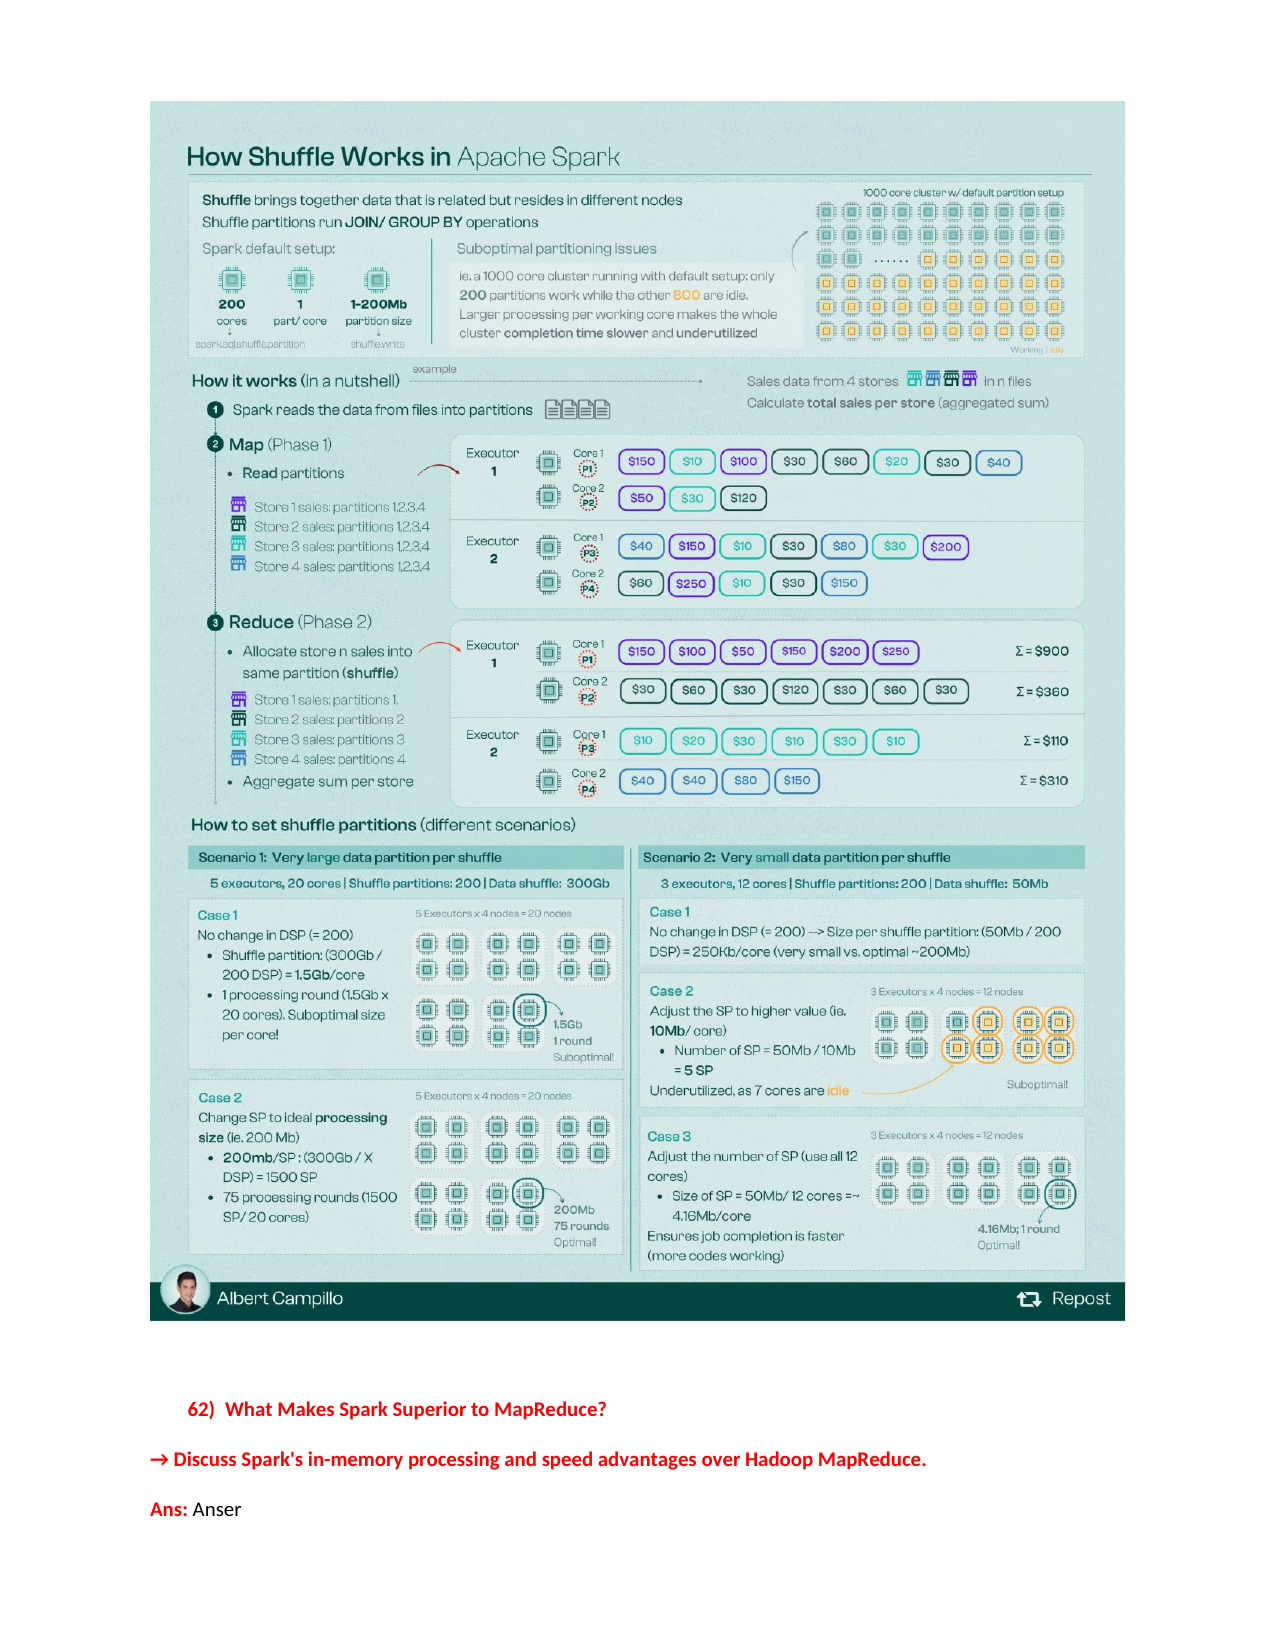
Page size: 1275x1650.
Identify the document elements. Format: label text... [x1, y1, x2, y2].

list What Makes Spark Superior to MapReduce? [187, 1396, 1125, 1421]
picture [150, 101, 1125, 1321]
text Ans: Anser [150, 1496, 1125, 1521]
text → Discuss Spark's in-memory processing and speed advantages over Hadoop MapReduce. [150, 1446, 1125, 1471]
